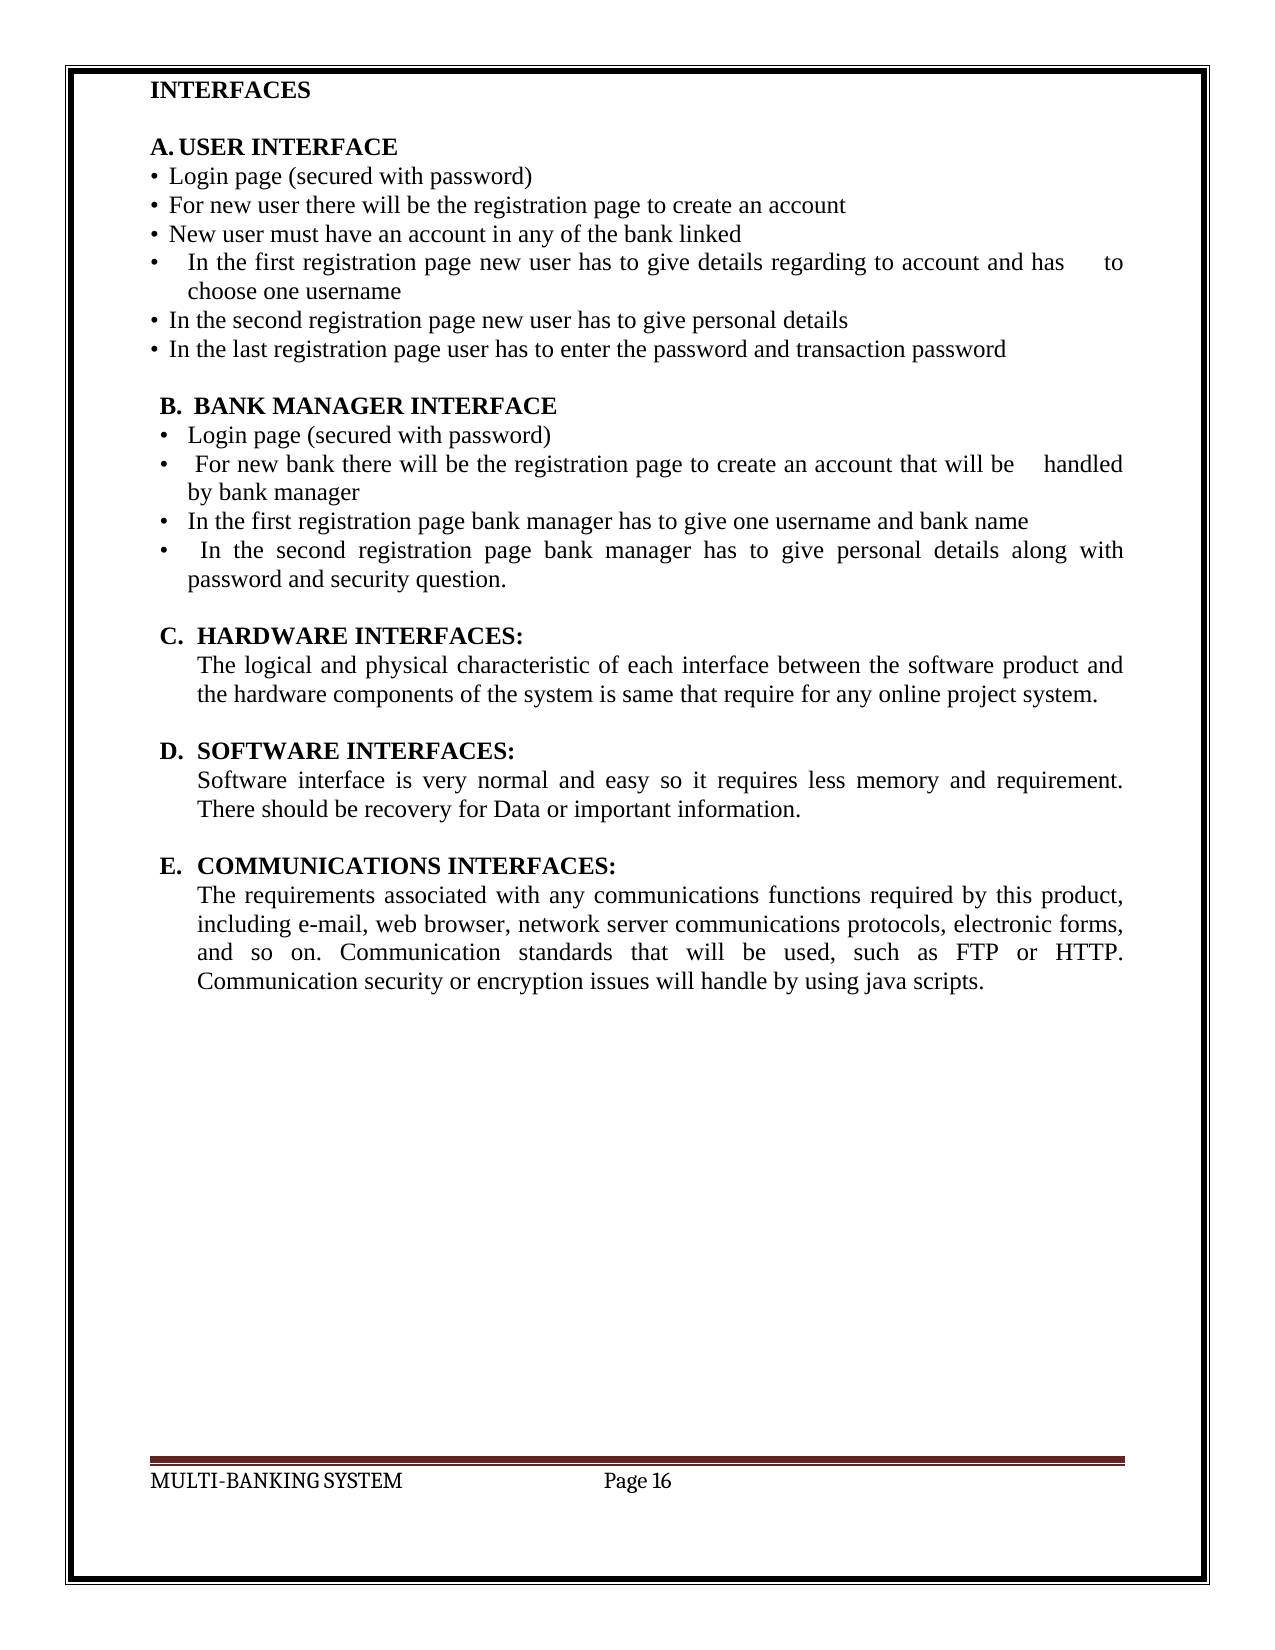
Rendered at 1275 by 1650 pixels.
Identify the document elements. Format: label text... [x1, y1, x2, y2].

list COMMUNICATIONS INTERFACES: [159, 851, 1125, 880]
list For new bank there will be the registration page to create an account that will be handled by bank manager [159, 449, 1125, 506]
list Login page (secured with password) [159, 420, 1125, 449]
list For new user there will be the registration page to create an account [150, 190, 1125, 219]
list SOFTWARE INTERFACES: [159, 736, 1125, 765]
list In the second registration page new user has to give personal details [150, 305, 1125, 334]
list BANK MANAGER INTERFACE [159, 391, 1125, 420]
list HARDWARE INTERFACES: [159, 621, 1125, 650]
list INTERFACES [150, 75, 1125, 104]
text Software interface is very normal and easy so it requires less memory and requirement. There should be recovery for Data or important information. [197, 765, 1125, 822]
list In the second registration page bank manager has to give personal details along with password and security question. [159, 535, 1125, 592]
list New user must have an account in any of the bank linked [150, 219, 1125, 247]
list USER INTERFACE [150, 132, 1125, 161]
list In the first registration page bank manager has to give one username and bank name [159, 506, 1125, 535]
list In the last registration page user has to enter the password and transaction password [150, 334, 1125, 362]
text The requirements associated with any communications functions required by this product, including e-mail, web browser, network server communications protocols, electronic forms, and so on. Communication standards that will be used, such as FTP or HTTP. Communication security or encryption issues will handle by using java scripts. [197, 880, 1125, 995]
text The logical and physical characteristic of each interface between the software product and the hardware components of the system is same that require for any online project system. [197, 650, 1125, 707]
list Login page (secured with password) [150, 161, 1125, 190]
list In the first registration page new user has to give details regarding to account and has to choose one username [150, 247, 1125, 305]
